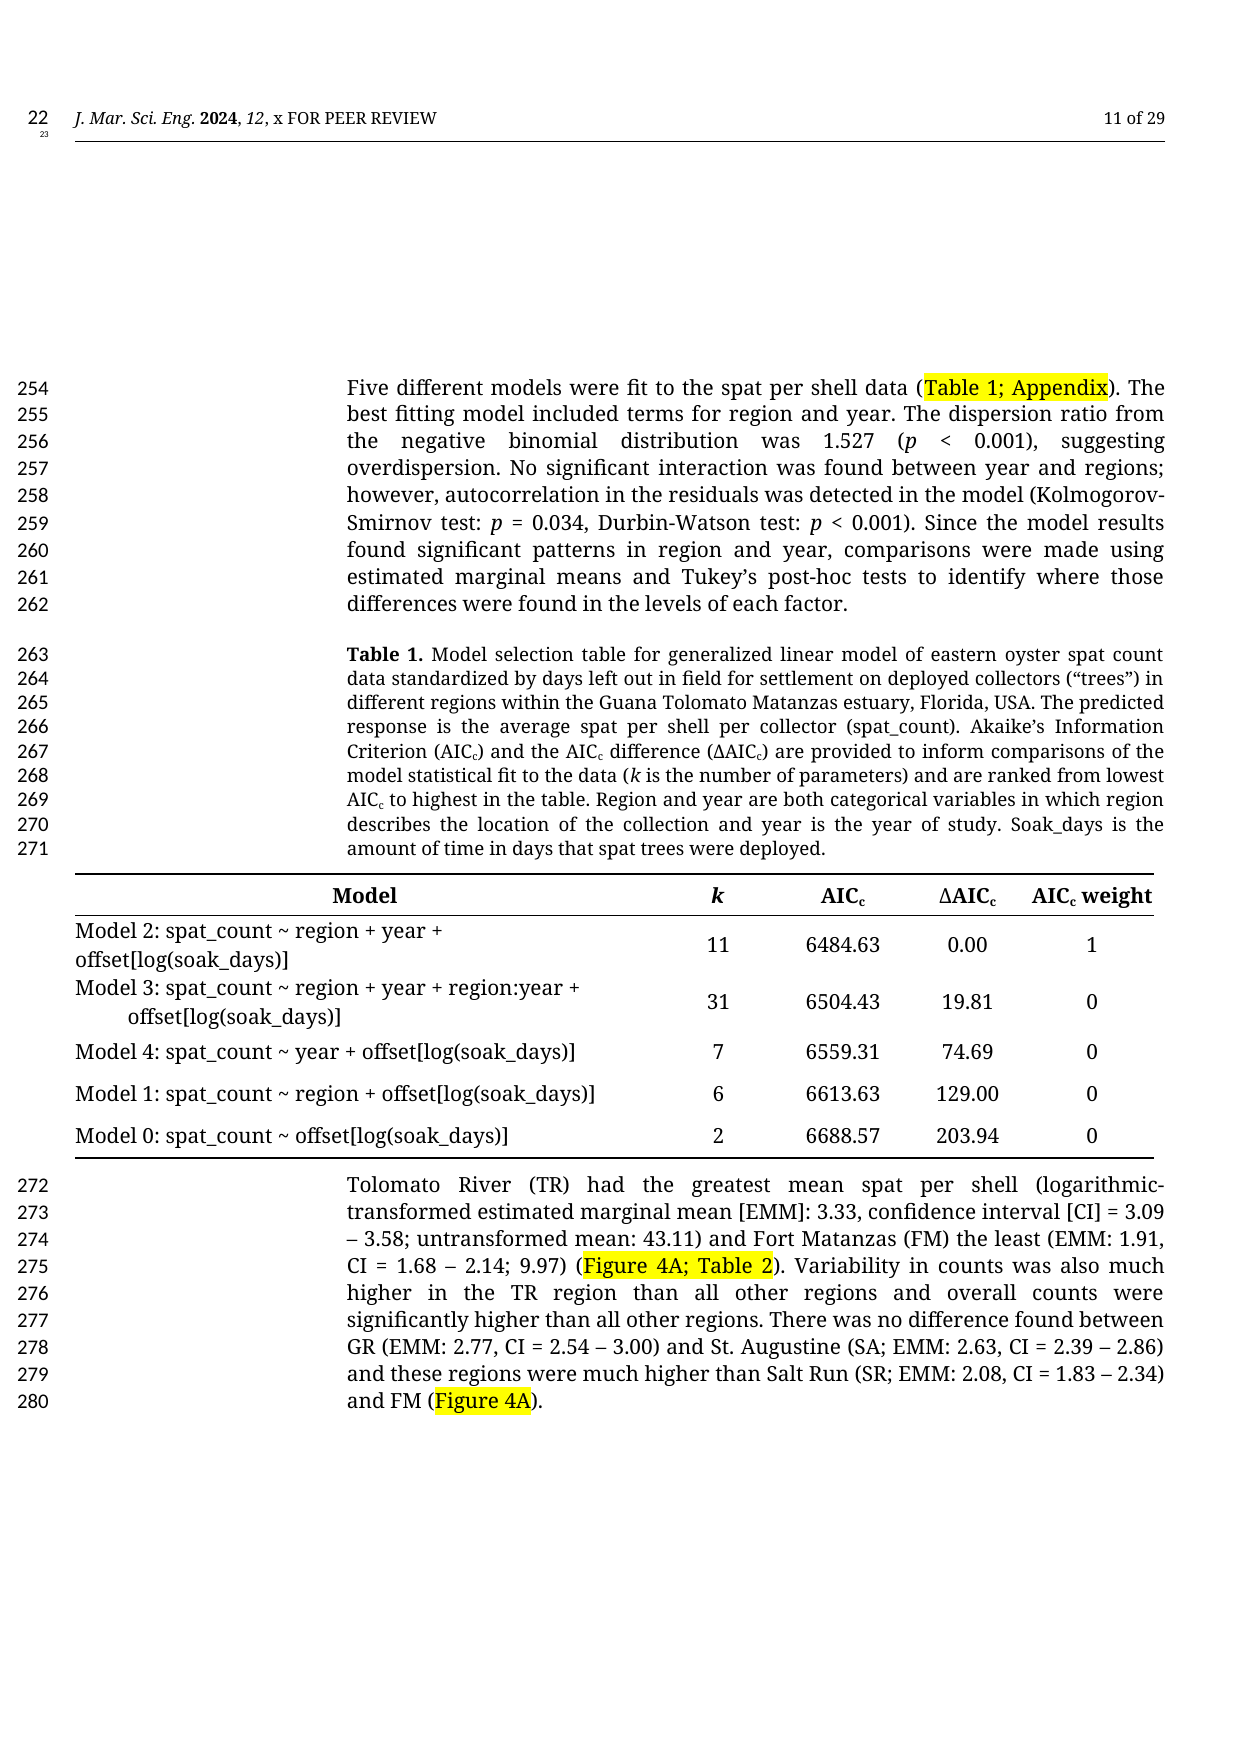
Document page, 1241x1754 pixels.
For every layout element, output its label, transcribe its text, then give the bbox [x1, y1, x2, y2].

table_cell 0 [1030, 1073, 1154, 1114]
table_cell 1 [1030, 916, 1154, 973]
table_cell Model 3: spat_count ~ region + year + region:year + offset[log(soak_days)] [75, 973, 654, 1030]
table_cell 2 [656, 1115, 781, 1157]
table_cell 6484.63 [781, 916, 905, 973]
table_cell 129.00 [905, 1073, 1030, 1114]
table_cell 11 [656, 916, 781, 973]
table_cell 19.81 [905, 973, 1030, 1030]
table_cell 31 [656, 973, 781, 1030]
table_cell 0 [1030, 1030, 1154, 1072]
table_header ΔAICc [905, 875, 1030, 915]
text Table 1. Model selection table for generalized linear model of eastern oyster spat count data standardized by days left out in field for settlement on deployed collectors (“trees”) in different regions within the Guana Tolomato Matanzas estuary, Florida, USA. The predicted response is the average spat per shell per collector (spat_count). Akaike’s Information Criterion (AICc) and the AICc difference (ΔAICc) are provided to inform comparisons of the model statistical fit to the data (k is the number of parameters) and are ranked from lowest AICc to highest in the table. Region and year are both categorical variables in which region describes the location of the collection and year is the year of study. Soak_days is the amount of time in days that spat trees were deployed. [347, 642, 1165, 861]
table_cell 0 [1030, 973, 1154, 1030]
table_header Model [75, 875, 654, 915]
table_cell 74.69 [905, 1030, 1030, 1072]
table_cell 203.94 [905, 1115, 1030, 1157]
text Tolomato River (TR) had the greatest mean spat per shell (logarithmic-transformed estimated marginal mean [EMM]: 3.33, confidence interval [CI] = 3.09 – 3.58; untransformed mean: 43.11) and Fort Matanzas (FM) the least (EMM: 1.91, CI = 1.68 – 2.14; 9.97) (Figure 4A; Table 2). Variability in counts was also much higher in the TR region than all other regions and overall counts were significantly higher than all other regions. There was no difference found between GR (EMM: 2.77, CI = 2.54 – 3.00) and St. Augustine (SA; EMM: 2.63, CI = 2.39 – 2.86) and these regions were much higher than Salt Run (SR; EMM: 2.08, CI = 1.83 – 2.34) and FM (Figure 4A). [347, 1171, 1165, 1415]
table_cell 6 [656, 1073, 781, 1114]
table_cell 0.00 [905, 916, 1030, 973]
table_cell Model 4: spat_count ~ year + offset[log(soak_days)] [75, 1030, 654, 1072]
table_cell Model 1: spat_count ~ region + offset[log(soak_days)] [75, 1073, 654, 1114]
text Five different models were fit to the spat per shell data (Table 1; Appendix). The best fitting model included terms for region and year. The dispersion ratio from the negative binomial distribution was 1.527 (p < 0.001), suggesting overdispersion. No significant interaction was found between year and regions; however, autocorrelation in the residuals was detected in the model (Kolmogorov-Smirnov test: p = 0.034, Durbin-Watson test: p < 0.001). Since the model results found significant patterns in region and year, comparisons were made using estimated marginal means and Tukey’s post-hoc tests to identify where those differences were found in the levels of each factor. [347, 374, 1165, 617]
table_cell Model 2: spat_count ~ region + year + offset[log(soak_days)] [75, 916, 654, 973]
table_cell 0 [1030, 1115, 1154, 1157]
table_header k [656, 875, 781, 915]
table_cell 7 [656, 1030, 781, 1072]
table_header AICc [781, 875, 905, 915]
table_cell 6559.31 [781, 1030, 905, 1072]
table_cell Model 0: spat_count ~ offset[log(soak_days)] [75, 1115, 654, 1157]
table_cell 6504.43 [781, 973, 905, 1030]
table_cell 6688.57 [781, 1115, 905, 1157]
table_cell 6613.63 [781, 1073, 905, 1114]
table_header AICc weight [1030, 875, 1154, 915]
